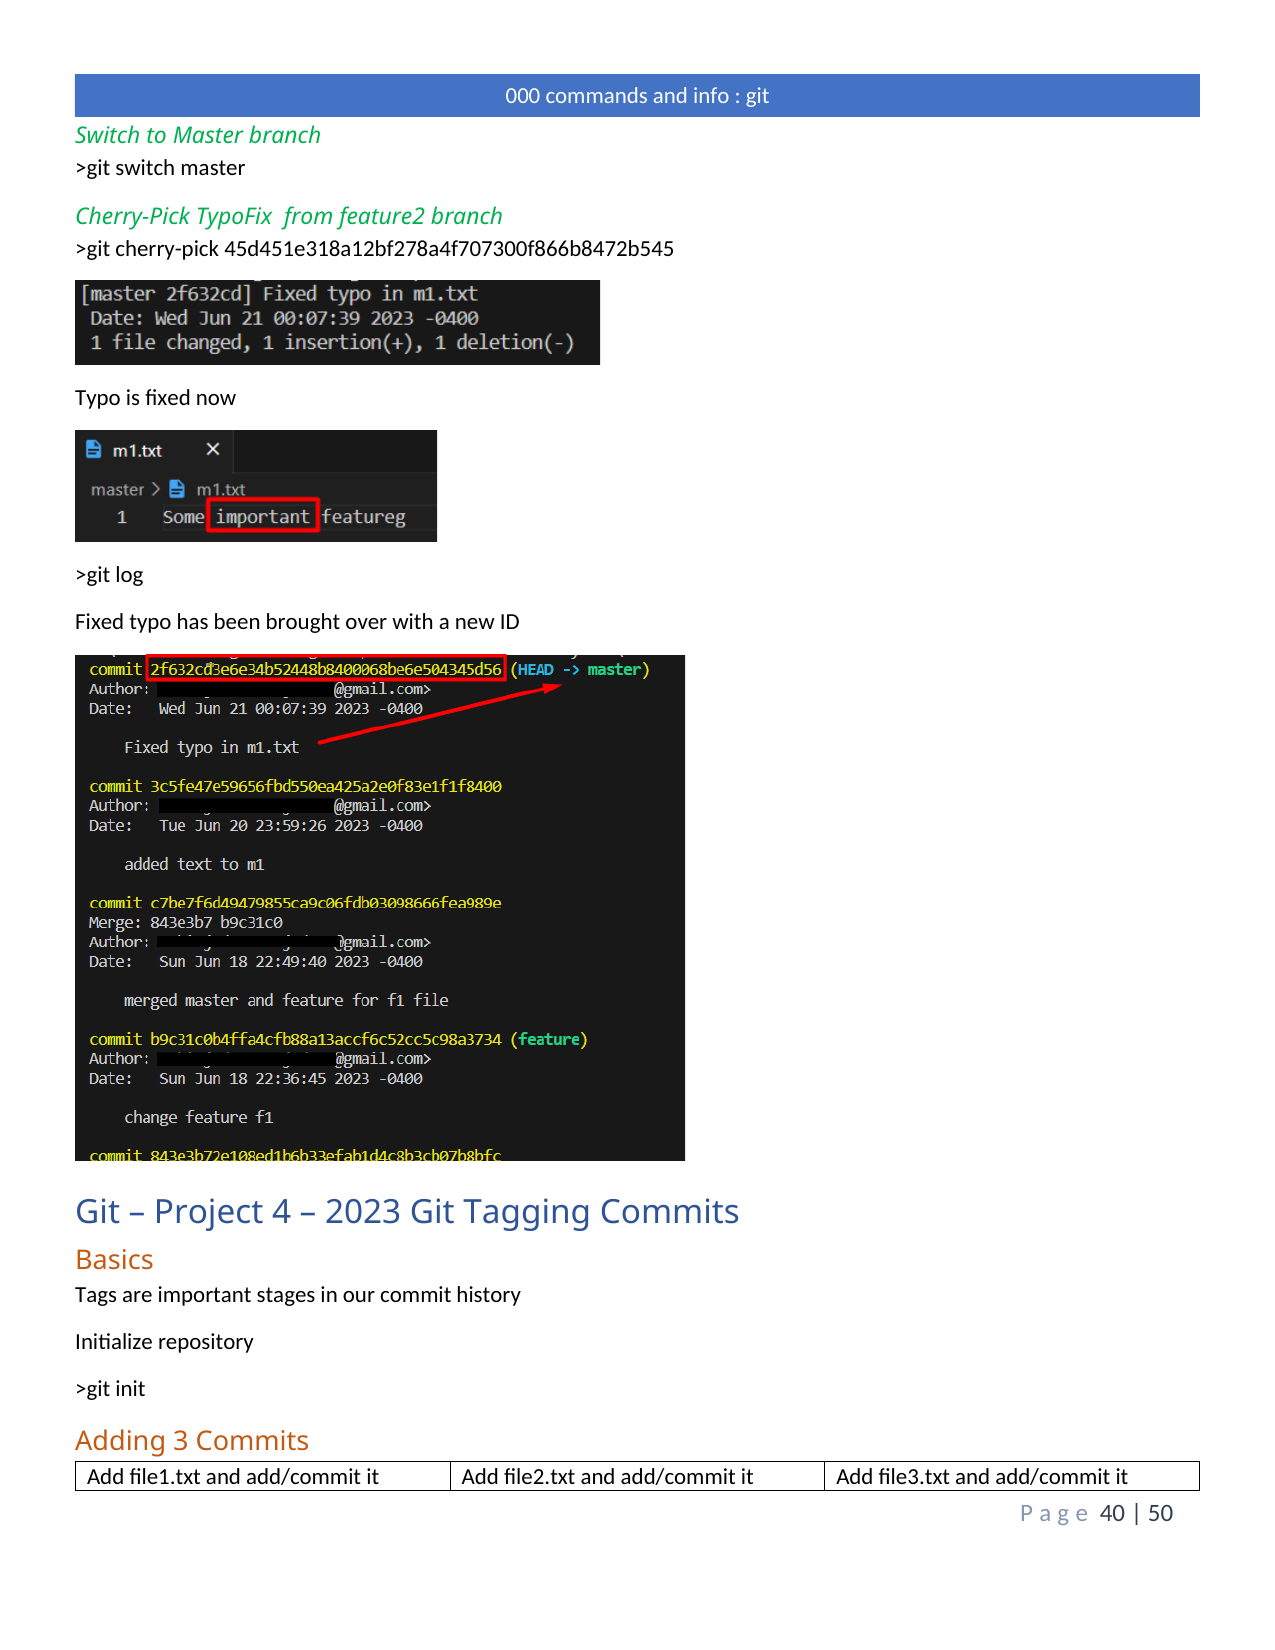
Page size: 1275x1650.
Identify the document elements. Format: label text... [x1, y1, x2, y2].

text >git init [75, 1374, 1200, 1402]
text Fixed typo has been brought over with a new ID [75, 607, 1200, 635]
text Tags are important stages in our commit history [75, 1280, 1200, 1308]
picture [75, 654, 686, 1161]
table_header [825, 1462, 1199, 1490]
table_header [76, 1462, 450, 1490]
text >git switch master [75, 153, 1200, 181]
text >git log [75, 560, 1200, 588]
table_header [451, 1462, 824, 1490]
subtitle Git – Project 4 – 2023 Git Tagging Commits [75, 1187, 1200, 1233]
subtitle Basics [75, 1241, 1200, 1277]
subtitle Cherry-Pick TypoFix from feature2 branch [75, 200, 1200, 231]
subtitle Adding 3 Commits [75, 1421, 1200, 1458]
text Typo is fixed now [75, 383, 1200, 411]
picture [75, 430, 438, 542]
text >git cherry-pick 45d451e318a12bf278a4f707300f866b8472b545 [75, 234, 1200, 262]
subtitle Switch to Master branch [75, 117, 1200, 151]
picture [75, 280, 600, 365]
text Initialize repository [75, 1327, 1200, 1355]
